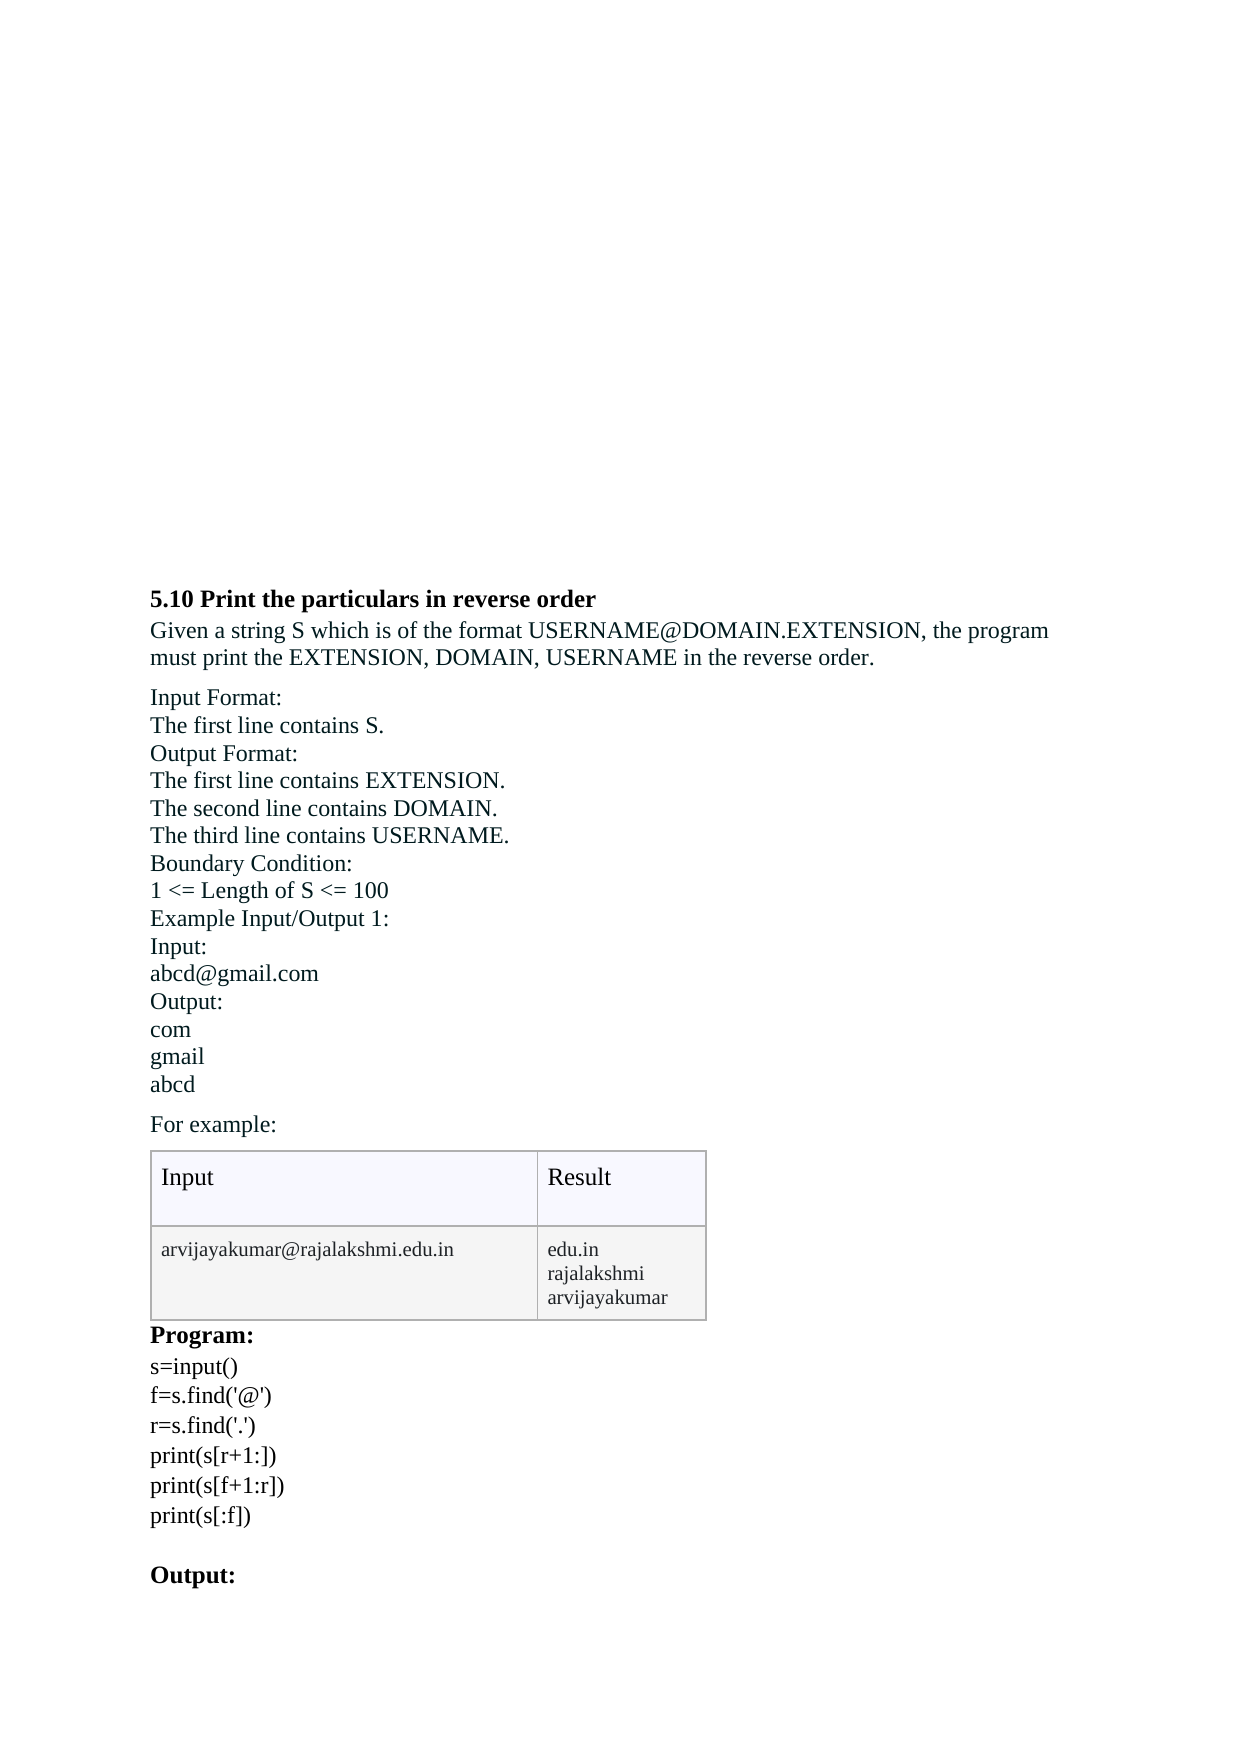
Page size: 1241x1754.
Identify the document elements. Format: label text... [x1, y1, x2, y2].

text f=s.find('@') [150, 1381, 1090, 1409]
text Program: [150, 1321, 1090, 1349]
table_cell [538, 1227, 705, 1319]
text 1 <= Length of S <= 100 [150, 877, 1090, 904]
text The first line contains S. [150, 711, 1090, 738]
text Output: [150, 987, 1090, 1014]
text print(s[f+1:r]) [150, 1471, 1090, 1498]
text abcd@gmail.com [150, 959, 1090, 987]
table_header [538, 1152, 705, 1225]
text The first line contains EXTENSION. The second line contains DOMAIN. The third line contains USERNAME. [150, 766, 1090, 849]
text Given a string S which is of the format USERNAME@DOMAIN.EXTENSION, the program must print the EXTENSION, DOMAIN, USERNAME in the reverse order. [150, 616, 1090, 671]
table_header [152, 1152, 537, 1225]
text r=s.find('.') [150, 1411, 1090, 1439]
text 5.10 Print the particulars in reverse order [150, 584, 1090, 613]
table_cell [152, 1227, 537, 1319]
text Input: [150, 932, 1090, 959]
text Boundary Condition: [150, 849, 1090, 877]
text print(s[:f]) [150, 1501, 1090, 1528]
text For example: [150, 1110, 1090, 1137]
text Example Input/Output 1: [150, 904, 1090, 932]
text Output Format: [150, 738, 1090, 766]
text print(s[r+1:]) [150, 1441, 1090, 1469]
text s=input() [150, 1352, 1090, 1379]
text Input Format: [150, 683, 1090, 711]
text com gmail abcd [150, 1014, 1090, 1097]
text Output: [150, 1560, 1090, 1589]
